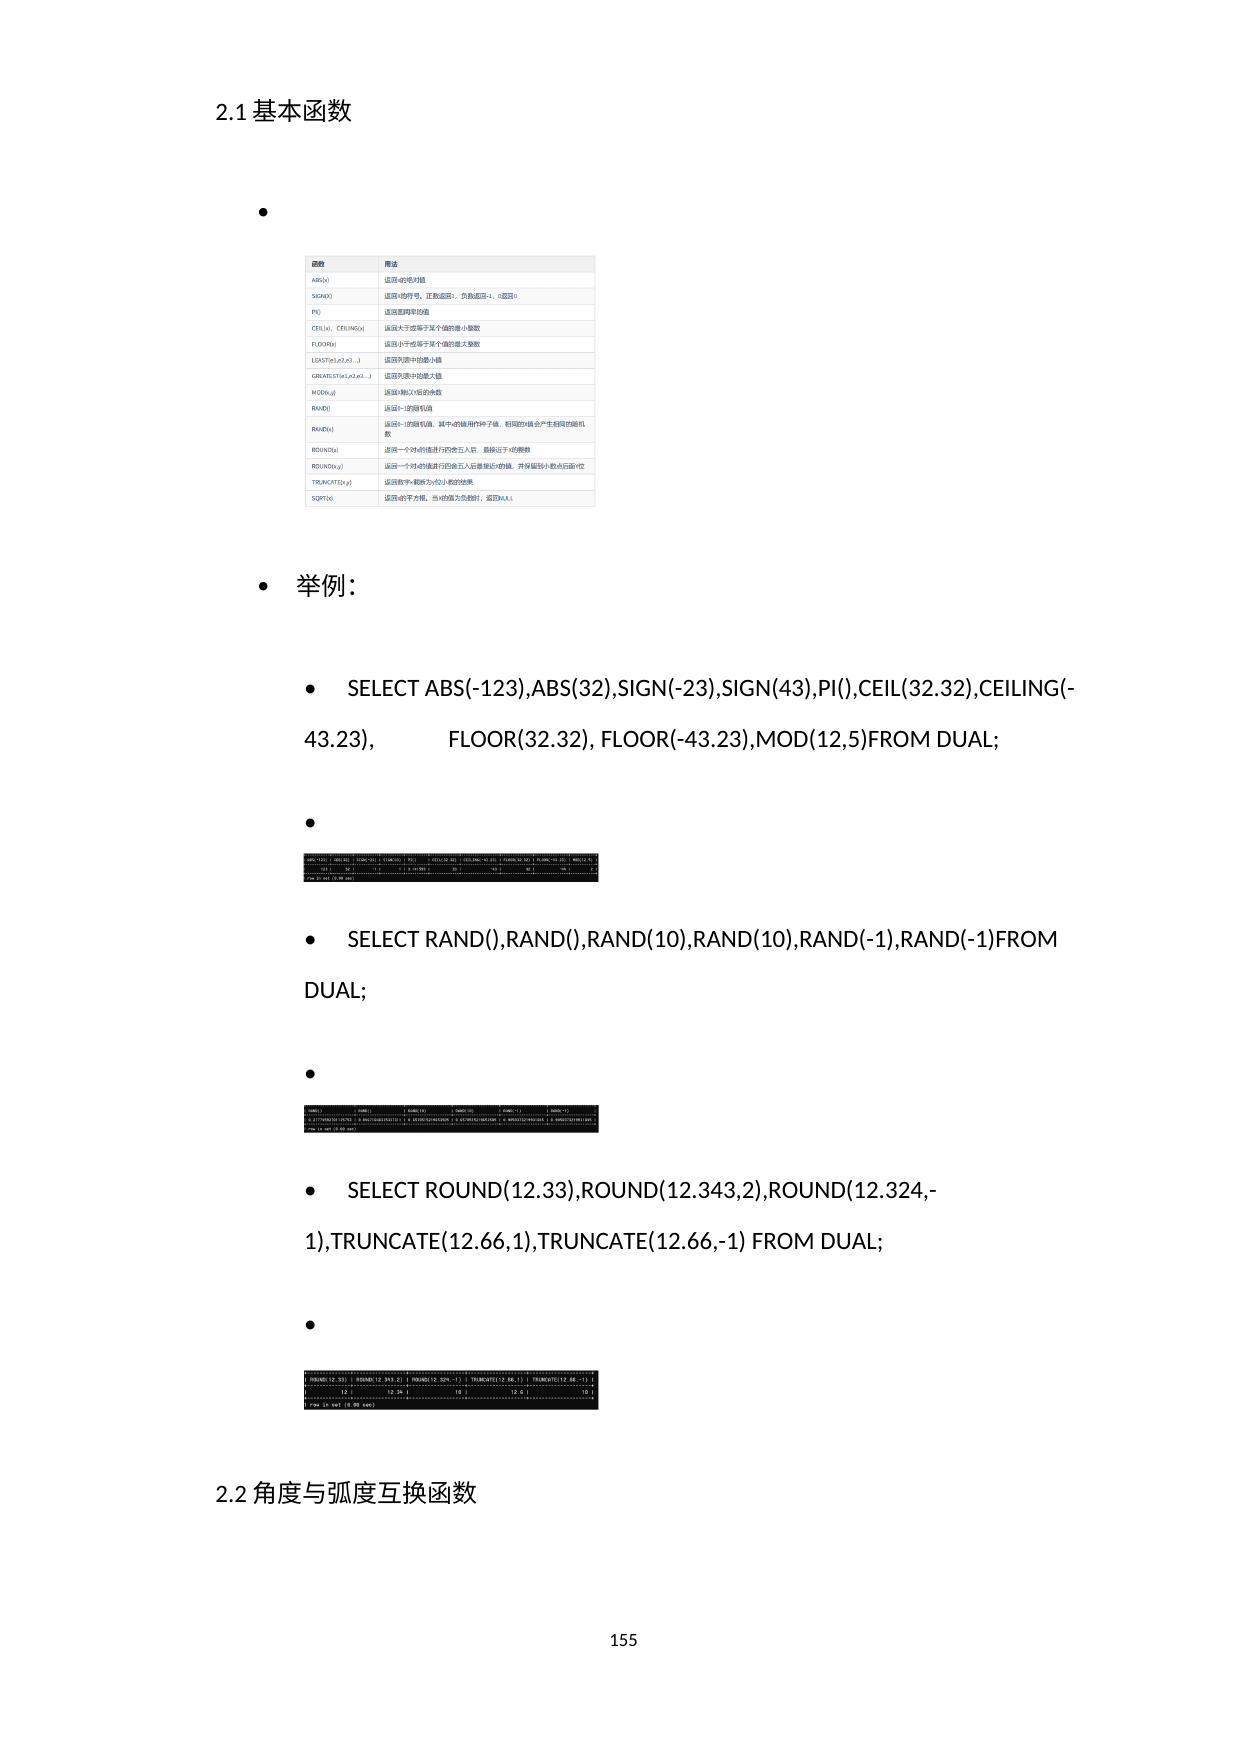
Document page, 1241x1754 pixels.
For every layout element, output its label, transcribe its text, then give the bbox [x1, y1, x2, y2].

text • [304, 1056, 1118, 1090]
text • [304, 804, 1118, 838]
text • SELECT ABS(-123),ABS(32),SIGN(-23),SIGN(43),PI(),CEIL(32.32),CEILING(-43.23), FLOOR(32.32), FLOOR(-43.23),MOD(12,5)FROM DUAL; [304, 671, 1118, 755]
picture [303, 254, 599, 507]
list 举例： [259, 551, 1118, 618]
text • SELECT RAND(),RAND(),RAND(10),RAND(10),RAND(-1),RAND(-1)FROM DUAL; [304, 922, 1118, 1007]
text • SELECT ROUND(12.33),ROUND(12.343,2),ROUND(12.324,-1),TRUNCATE(12.66,1),TRUNCATE(12.66,-1) FROM DUAL; [304, 1173, 1118, 1258]
picture [303, 1105, 599, 1133]
subtitle 2.2角度与弧度互换函数 [215, 1458, 1118, 1526]
text • [304, 1307, 1118, 1341]
picture [303, 1370, 599, 1410]
picture [303, 853, 599, 882]
subtitle 2.1基本函数 [215, 76, 1118, 144]
